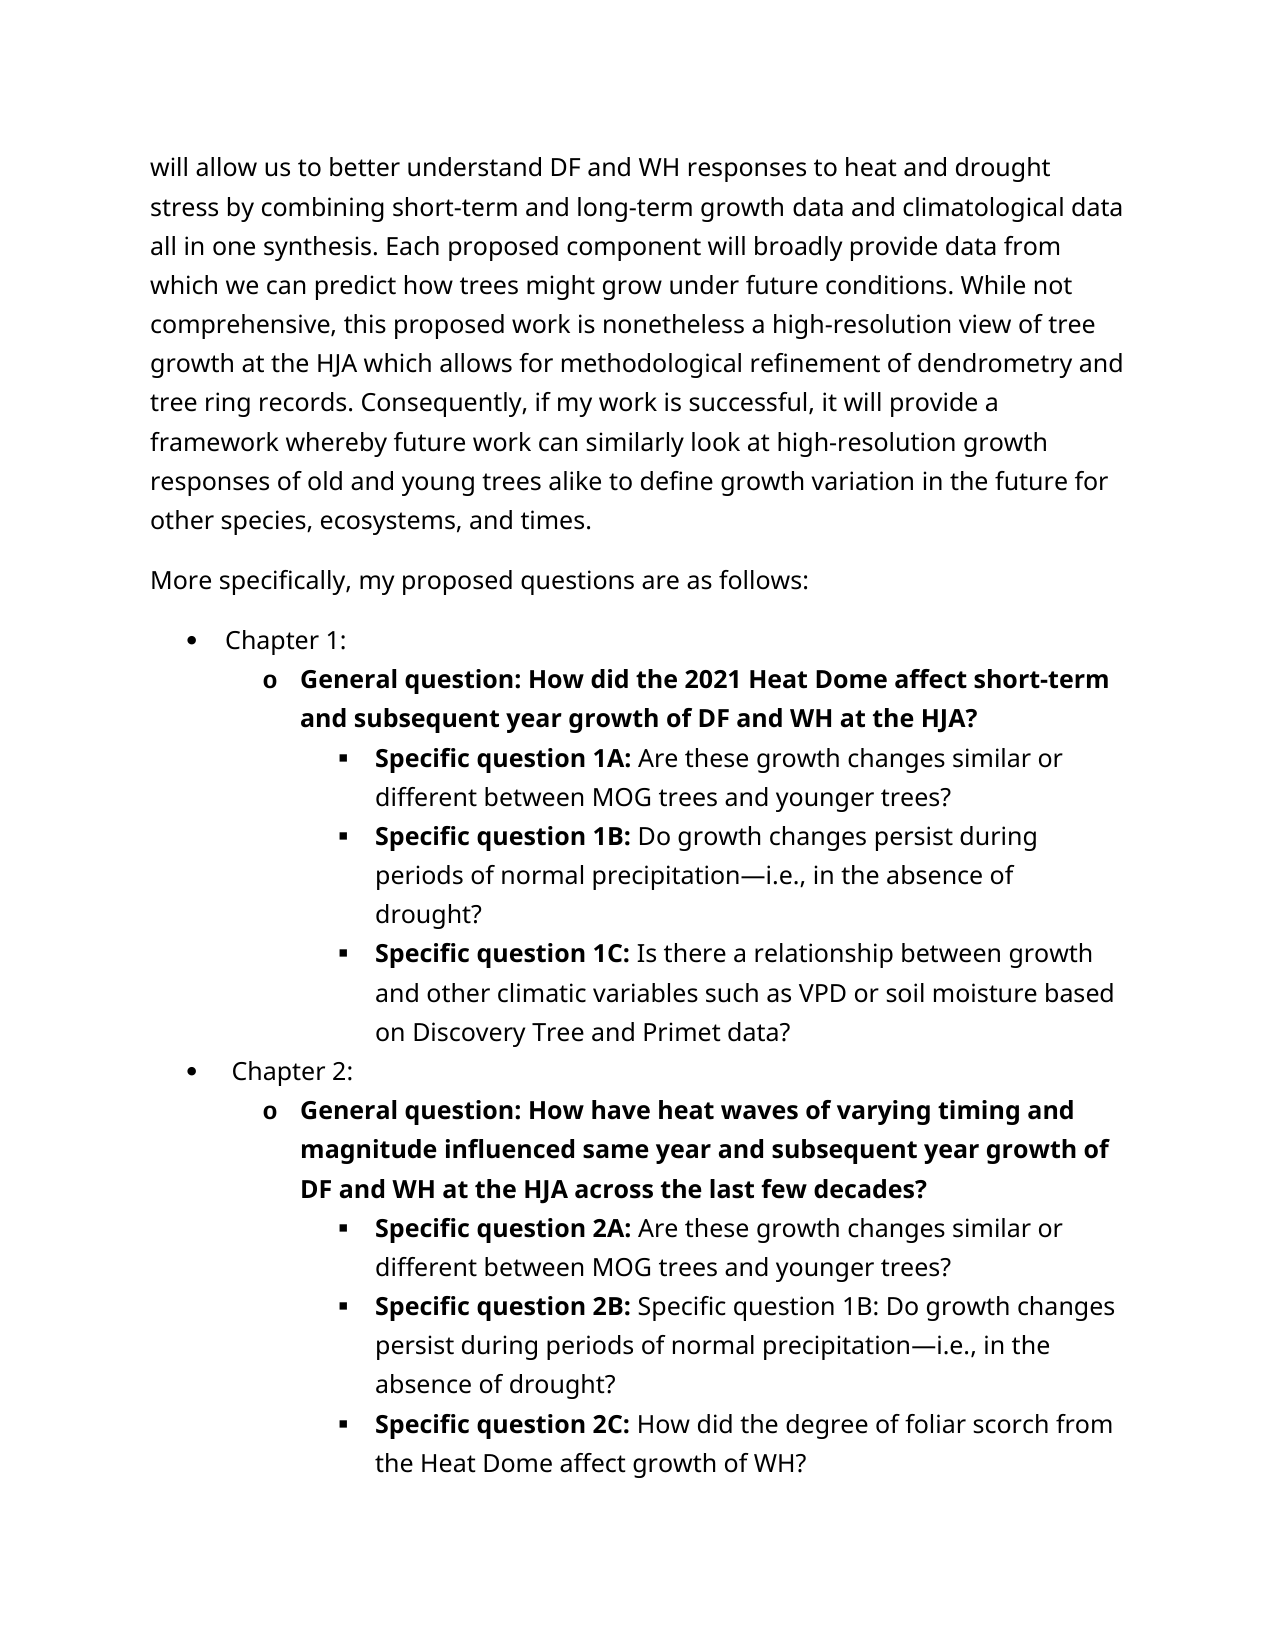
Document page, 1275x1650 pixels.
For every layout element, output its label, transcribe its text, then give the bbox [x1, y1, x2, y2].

list Specific question 2C: How did the degree of foliar scorch from the Heat Dome affect growth of WH? [337, 1406, 1125, 1479]
list General question: How have heat waves of varying timing and magnitude influenced same year and subsequent year growth of DF and WH at the HJA across the last few decades? [262, 1093, 1125, 1205]
list Specific question 2A: Are these growth changes similar or different between MOG trees and younger trees? [337, 1210, 1125, 1284]
text More specifically, my proposed questions are as follows: [150, 562, 1125, 597]
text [150, 150, 1125, 537]
list General question: How did the 2021 Heat Dome affect short-term and subsequent year growth of DF and WH at the HJA? [262, 662, 1125, 735]
list Chapter 2: [187, 1053, 1125, 1088]
list Chapter 1: [187, 622, 1125, 657]
list Specific question 2B: Specific question 1B: Do growth changes persist during periods of normal precipitation—i.e., in the absence of drought? [337, 1289, 1125, 1401]
list Specific question 1A: Are these growth changes similar or different between MOG trees and younger trees? [337, 740, 1125, 813]
list Specific question 1C: Is there a relationship between growth and other climatic variables such as VPD or soil moisture based on Discovery Tree and Primet data? [337, 936, 1125, 1048]
list Specific question 1B: Do growth changes persist during periods of normal precipitation—i.e., in the absence of drought? [337, 818, 1125, 931]
